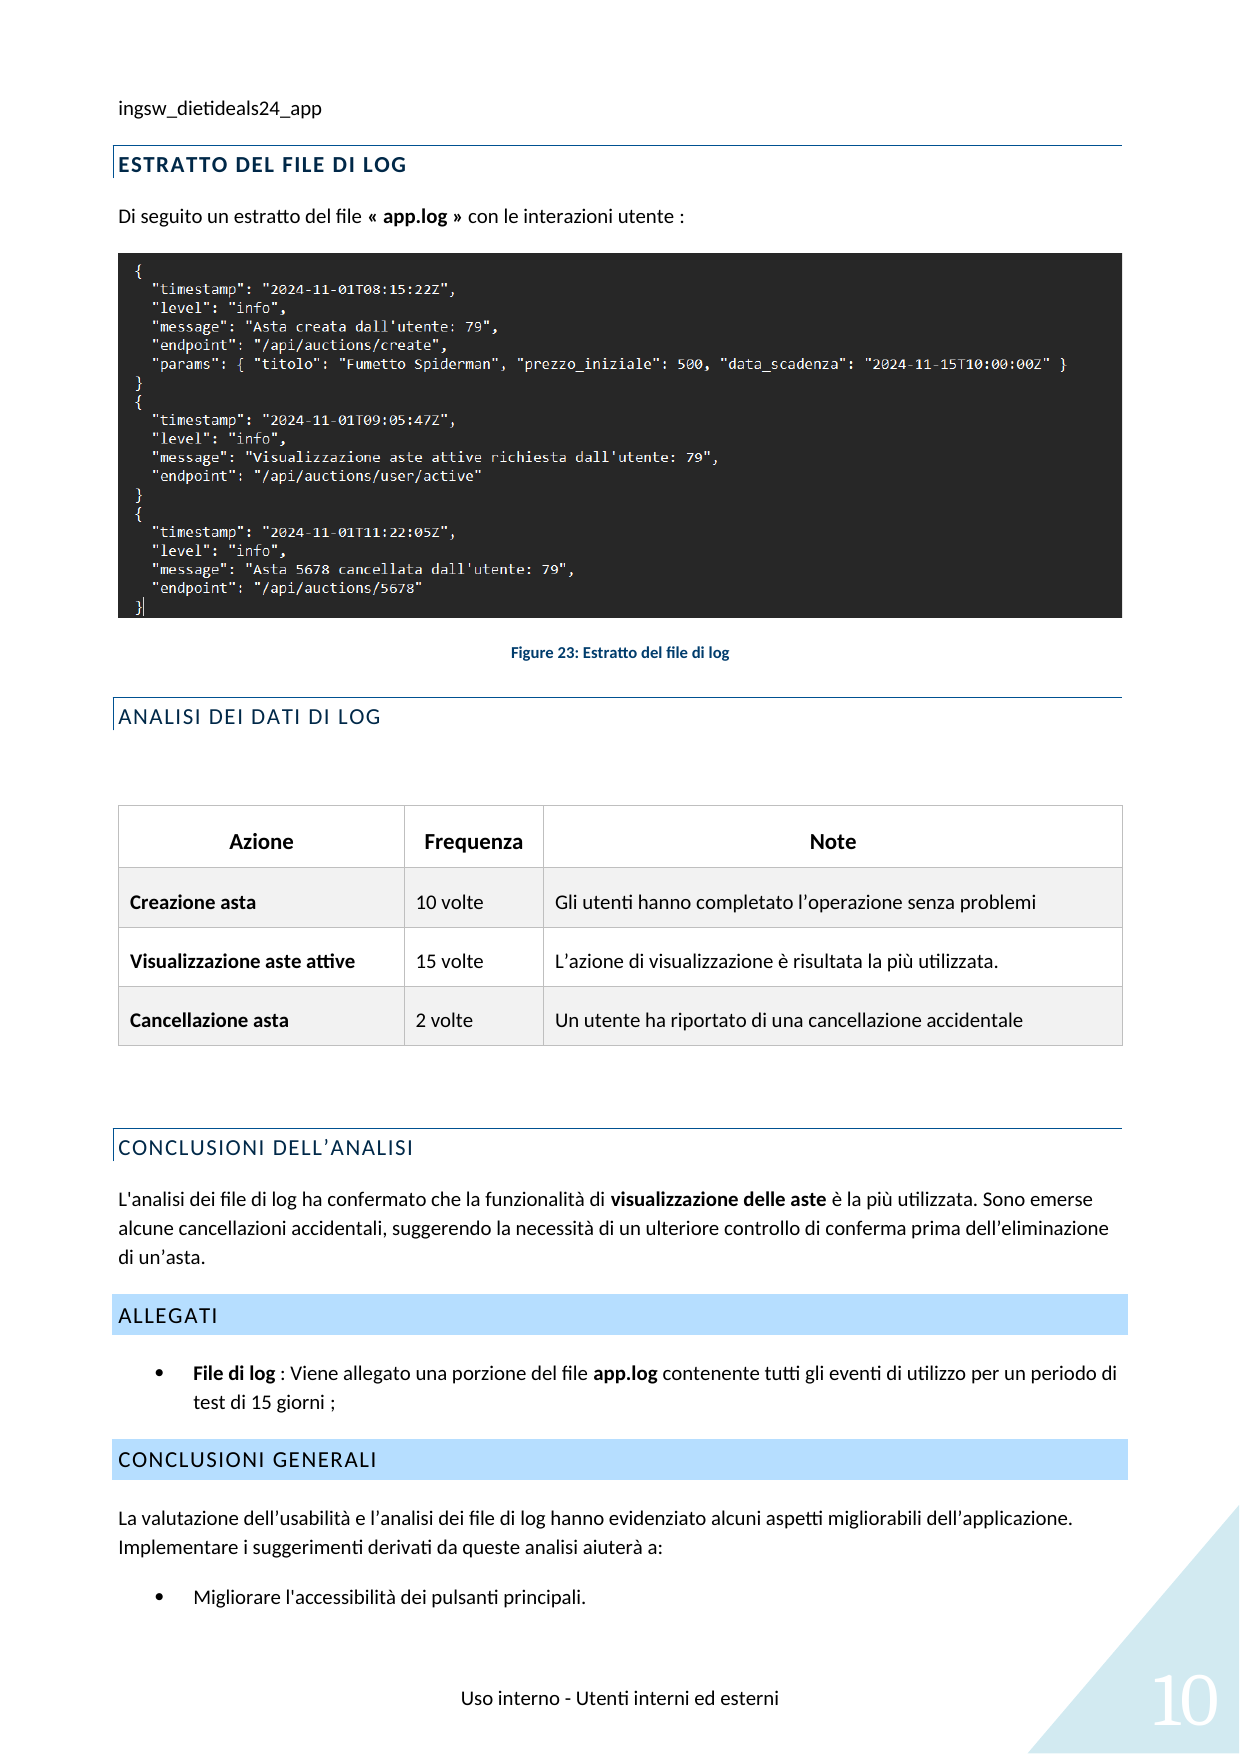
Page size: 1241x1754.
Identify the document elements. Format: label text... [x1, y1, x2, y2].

table_cell L’azione di visualizzazione è risultata la più utilizzata. [544, 928, 1122, 986]
list Migliorare l'accessibilità dei pulsanti principali. [156, 1584, 1122, 1609]
subtitle Allegati [118, 1301, 1122, 1329]
picture [118, 253, 1123, 618]
text Di seguito un estratto del file « app.log » con le interazioni utente : [118, 203, 1122, 229]
list File di log : Viene allegato una porzione del file app.log contenente tutti gli eventi di utilizzo per un periodo di test di 15 giorni ; [156, 1360, 1122, 1414]
table_cell Cancellazione asta [119, 987, 404, 1045]
table_cell Un utente ha riportato di una cancellazione accidentale [544, 987, 1122, 1045]
table_cell 15 volte [405, 928, 543, 986]
subtitle Conclusioni dell’Analisi [114, 1129, 1122, 1161]
text La valutazione dell’usabilità e l’analisi dei file di log hanno evidenziato alcuni aspetti migliorabili dell’applicazione. Implementare i suggerimenti derivati da queste analisi aiuterà a: [118, 1505, 1122, 1559]
table_cell Creazione asta [119, 868, 404, 927]
subtitle Estratto del File di Log [114, 146, 1122, 178]
table_cell Visualizzazione aste attive [119, 928, 404, 986]
text L'analisi dei file di log ha confermato che la funzionalità di visualizzazione delle aste è la più utilizzata. Sono emerse alcune cancellazioni accidentali, suggerendo la necessità di un ulteriore controllo di conferma prima dell’eliminazione di un’asta. [118, 1186, 1122, 1270]
subtitle Conclusioni Generali [118, 1445, 1122, 1473]
table_header Azione [119, 806, 404, 867]
table_cell 10 volte [405, 868, 543, 927]
table_header Frequenza [405, 806, 543, 867]
table_cell Gli utenti hanno completato l’operazione senza problemi [544, 868, 1122, 927]
subtitle Analisi dei Dati di Log [114, 698, 1122, 730]
table_header Note [544, 806, 1122, 867]
table_cell 2 volte [405, 987, 543, 1045]
